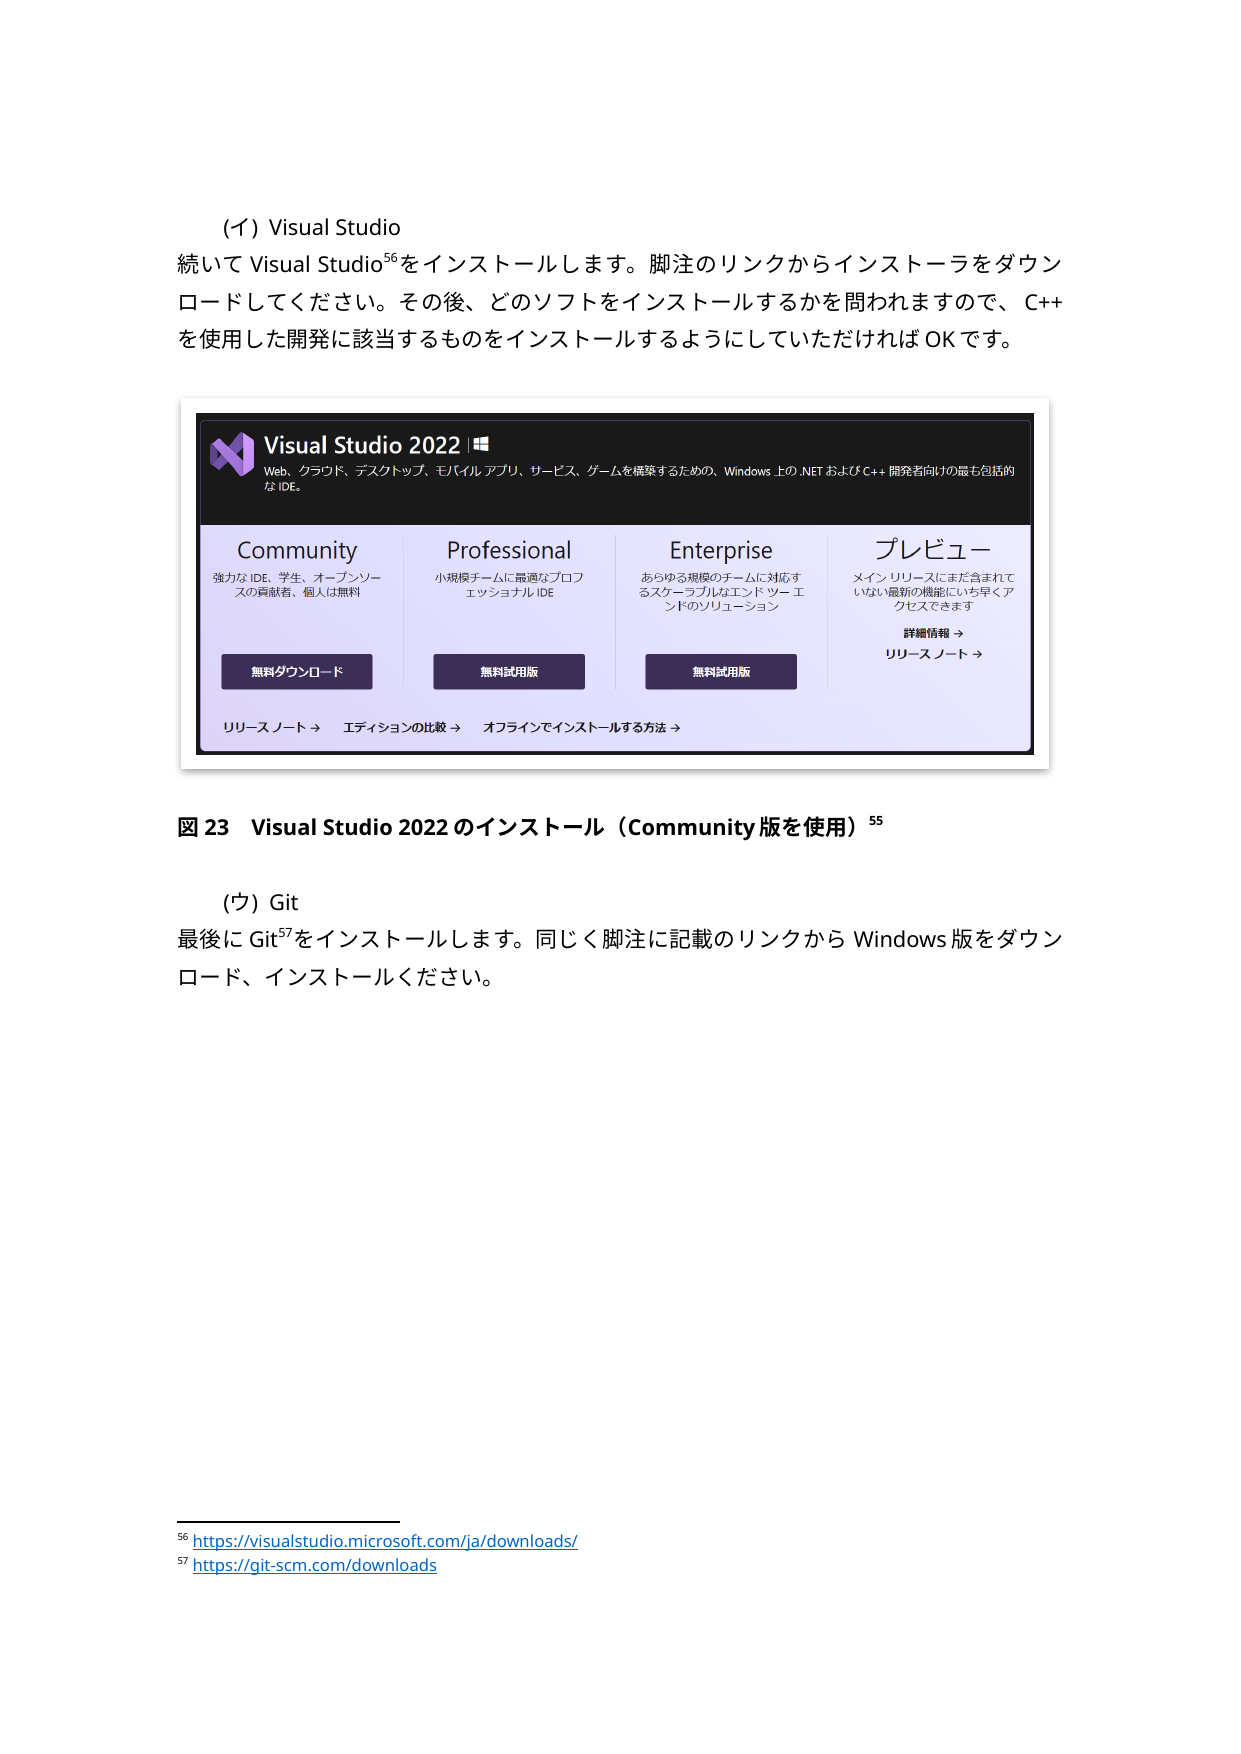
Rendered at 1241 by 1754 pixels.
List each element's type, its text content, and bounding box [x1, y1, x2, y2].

list Visual Studio [223, 207, 1063, 244]
text 最後にGitをインストールします。同じく脚注に記載のリンクからWindows版をダウンロード、インストールください。 [177, 919, 1063, 994]
picture [196, 413, 1034, 755]
list Git [223, 882, 1063, 919]
text 図 Visual Studio 2022のインストール（Community版を使用）55 [177, 807, 1063, 844]
text 続いてVisual Studioをインストールします。脚注のリンクからインストーラをダウンロードしてください。その後、どのソフトをインストールするかを問われますので、C++を使用した開発に該当するものをインストールするようにしていただければOKです。 [177, 244, 1063, 357]
